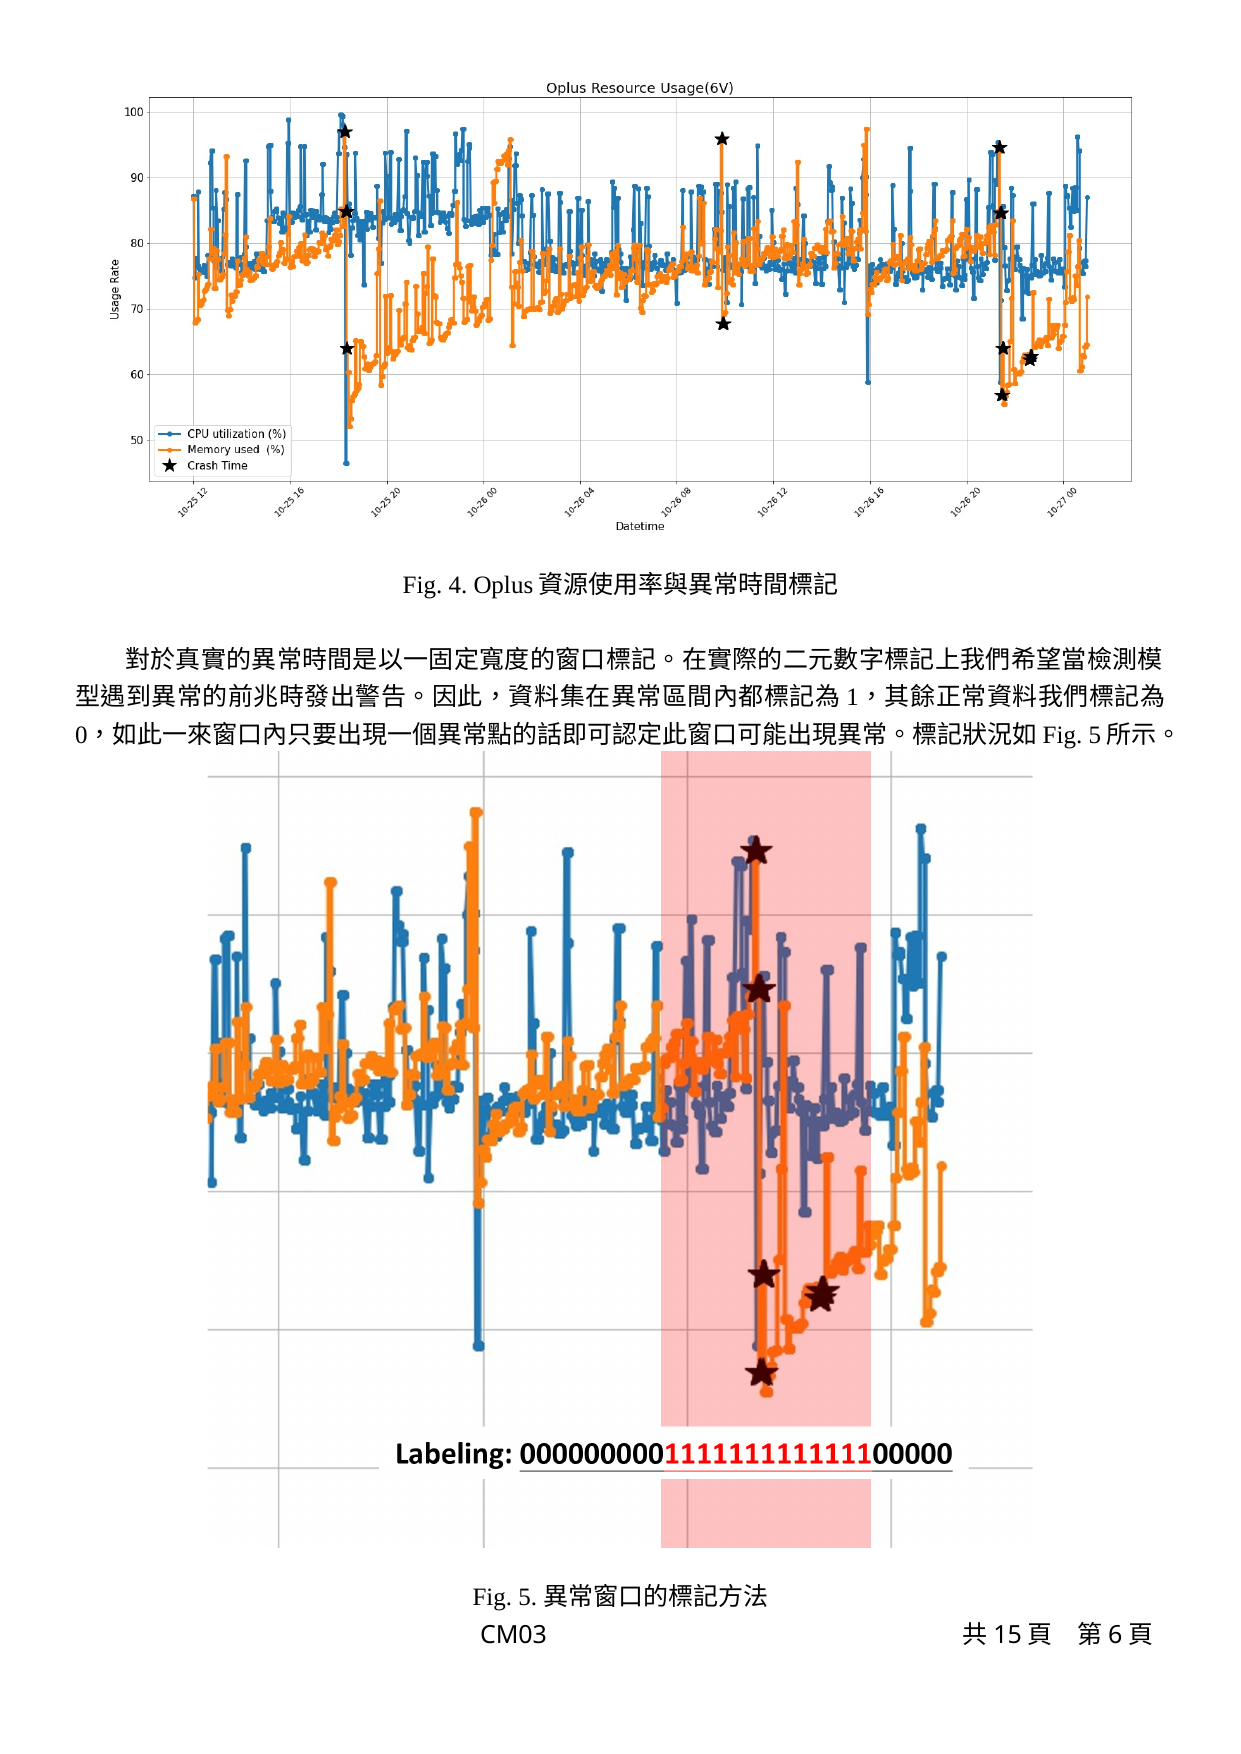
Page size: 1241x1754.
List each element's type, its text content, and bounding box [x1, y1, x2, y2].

picture [103, 76, 1137, 544]
text Fig. 4. Oplus資源使用率與異常時間標記 [75, 563, 1165, 601]
text 對於真實的異常時間是以一固定寬度的窗口標記。在實際的二元數字標記上我們希望當檢測模型遇到異常的前兆時發出警告。因此，資料集在異常區間內都標記為1，其餘正常資料我們標記為0，如此一來窗口內只要出現一個異常點的話即可認定此窗口可能出現異常。標記狀況如Fig. 5所示。 [75, 638, 1165, 751]
picture [207, 751, 1033, 1548]
text Fig. 5. 異常窗口的標記方法 [75, 1576, 1165, 1613]
